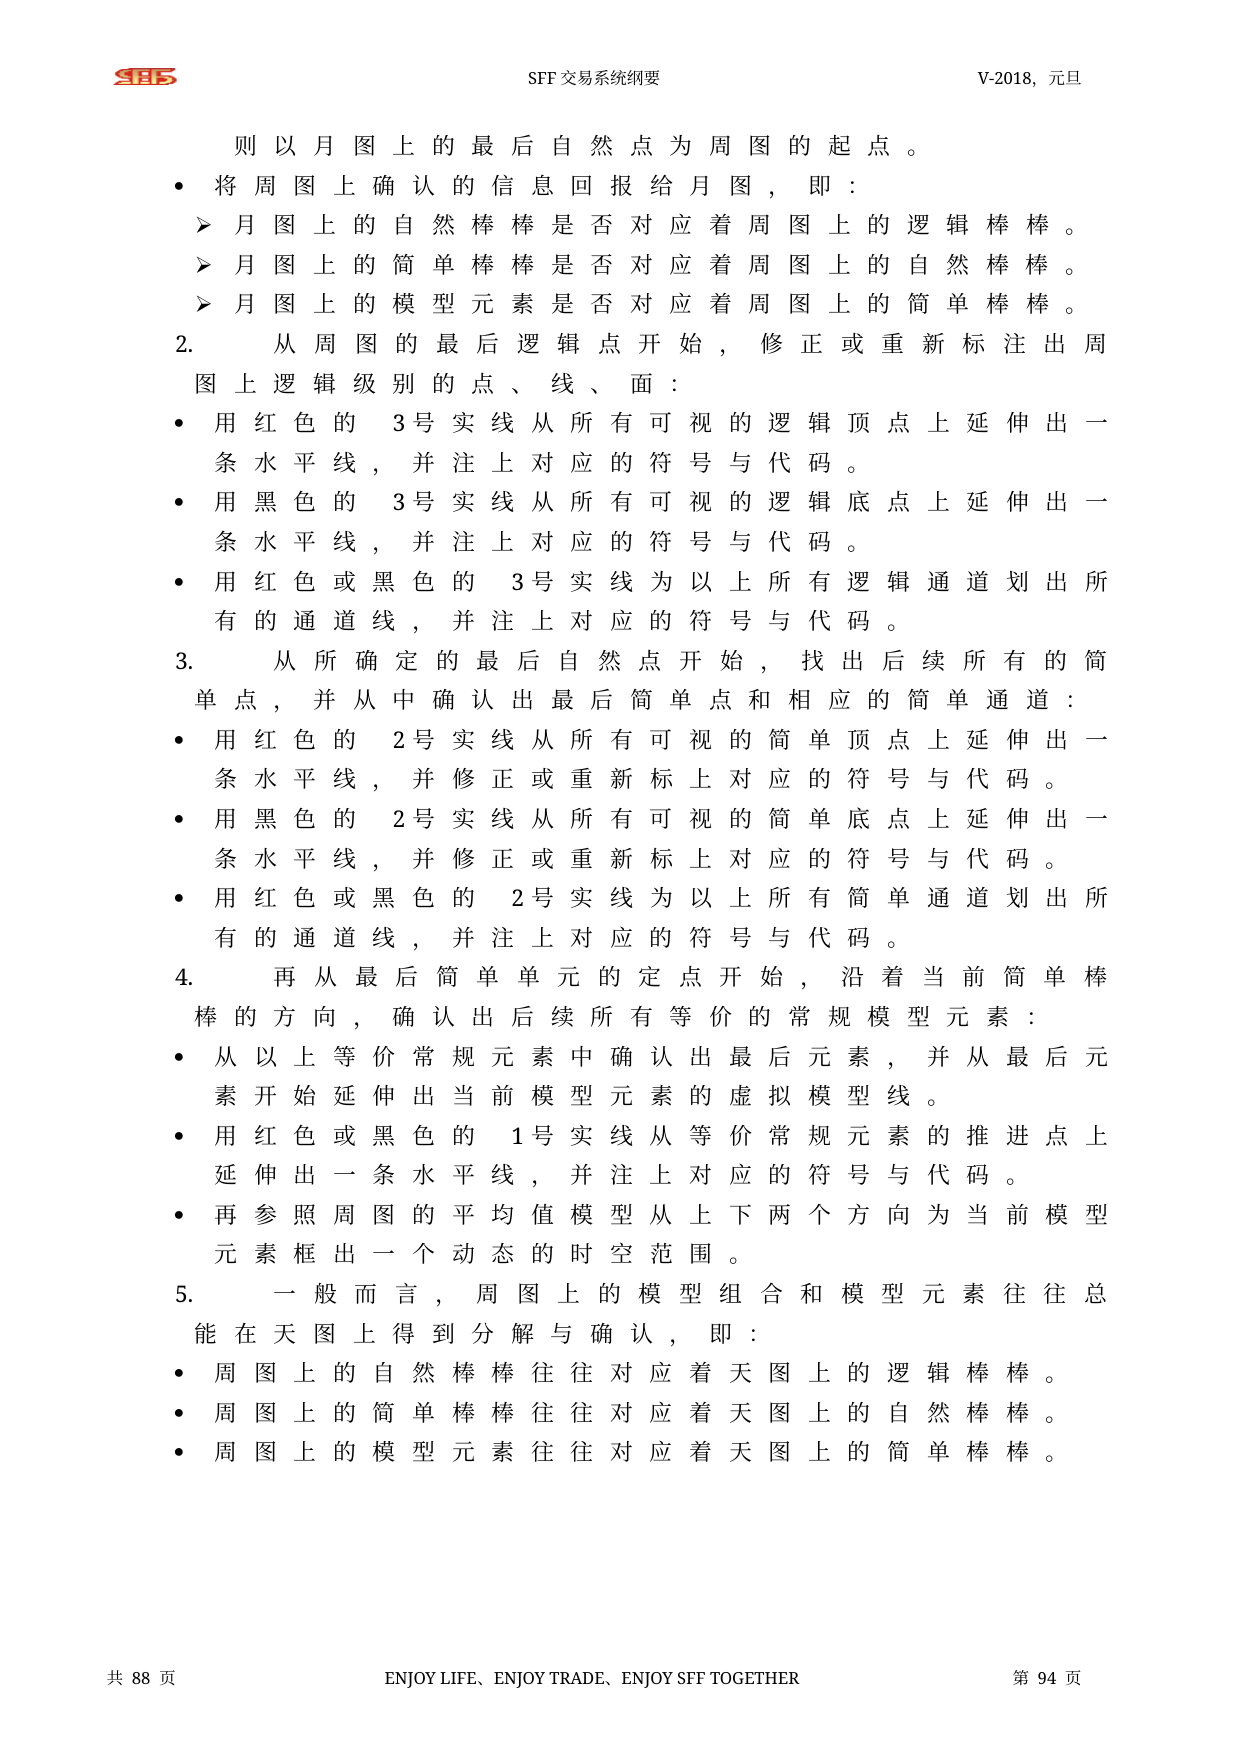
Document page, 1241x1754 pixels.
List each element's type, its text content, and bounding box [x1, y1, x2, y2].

list 周图上的简单棒棒往往对应着天图上的自然棒棒。 [174, 1392, 1125, 1431]
list 周图上的自然棒棒往往对应着天图上的逻辑棒棒。 [174, 1352, 1125, 1392]
list 月图上的模型元素是否对应着周图上的简单棒棒。 [189, 283, 1125, 323]
list 用红色或黑色的 2号实线为以上所有简单通道划出所有的通道线，并注上对应的符号与代码。 [174, 877, 1125, 956]
list 用红色或黑色的 3号实线为以上所有逻辑通道划出所有的通道线，并注上对应的符号与代码。 [174, 560, 1125, 639]
list 用黑色的 3号实线从所有可视的逻辑底点上延伸出一条水平线，并注上对应的符号与代码。 [174, 481, 1125, 560]
list 用红色的 2号实线从所有可视的简单顶点上延伸出一条水平线，并修正或重新标上对应的符号与代码。 [174, 719, 1125, 798]
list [189, 125, 1125, 164]
list 再参照周图的平均值模型从上下两个方向为当前模型元素框出一个动态的时空范围。 [174, 1194, 1125, 1273]
list 用红色或黑色的 1号实线从等价常规元素的推进点上延伸出一条水平线，并注上对应的符号与代码。 [174, 1114, 1125, 1194]
list 从以上等价常规元素中确认出最后元素，并从最后元素开始延伸出当前模型元素的虚拟模型线。 [174, 1035, 1125, 1114]
picture [106, 68, 188, 85]
list 从周图的最后逻辑点开始，修正或重新标注出周图上逻辑级别的点、线、面： [160, 323, 1125, 402]
list 将周图上确认的信息回报给月图，即： [174, 164, 1125, 204]
list 用红色的 3号实线从所有可视的逻辑顶点上延伸出一条水平线，并注上对应的符号与代码。 [174, 402, 1125, 481]
list 月图上的自然棒棒是否对应着周图上的逻辑棒棒。 [189, 204, 1125, 244]
list 用黑色的 2号实线从所有可视的简单底点上延伸出一条水平线，并修正或重新标上对应的符号与代码。 [174, 798, 1125, 877]
list 周图上的模型元素往往对应着天图上的简单棒棒。 [174, 1431, 1125, 1471]
list 月图上的简单棒棒是否对应着周图上的自然棒棒。 [189, 244, 1125, 283]
list 一般而言，周图上的模型组合和模型元素往往总能在天图上得到分解与确认，即： [160, 1273, 1125, 1352]
list 再从最后简单单元的定点开始，沿着当前简单棒棒的方向，确认出后续所有等价的常规模型元素： [160, 956, 1125, 1035]
list 从所确定的最后自然点开始，找出后续所有的简单点，并从中确认出最后简单点和相应的简单通道： [160, 639, 1125, 719]
